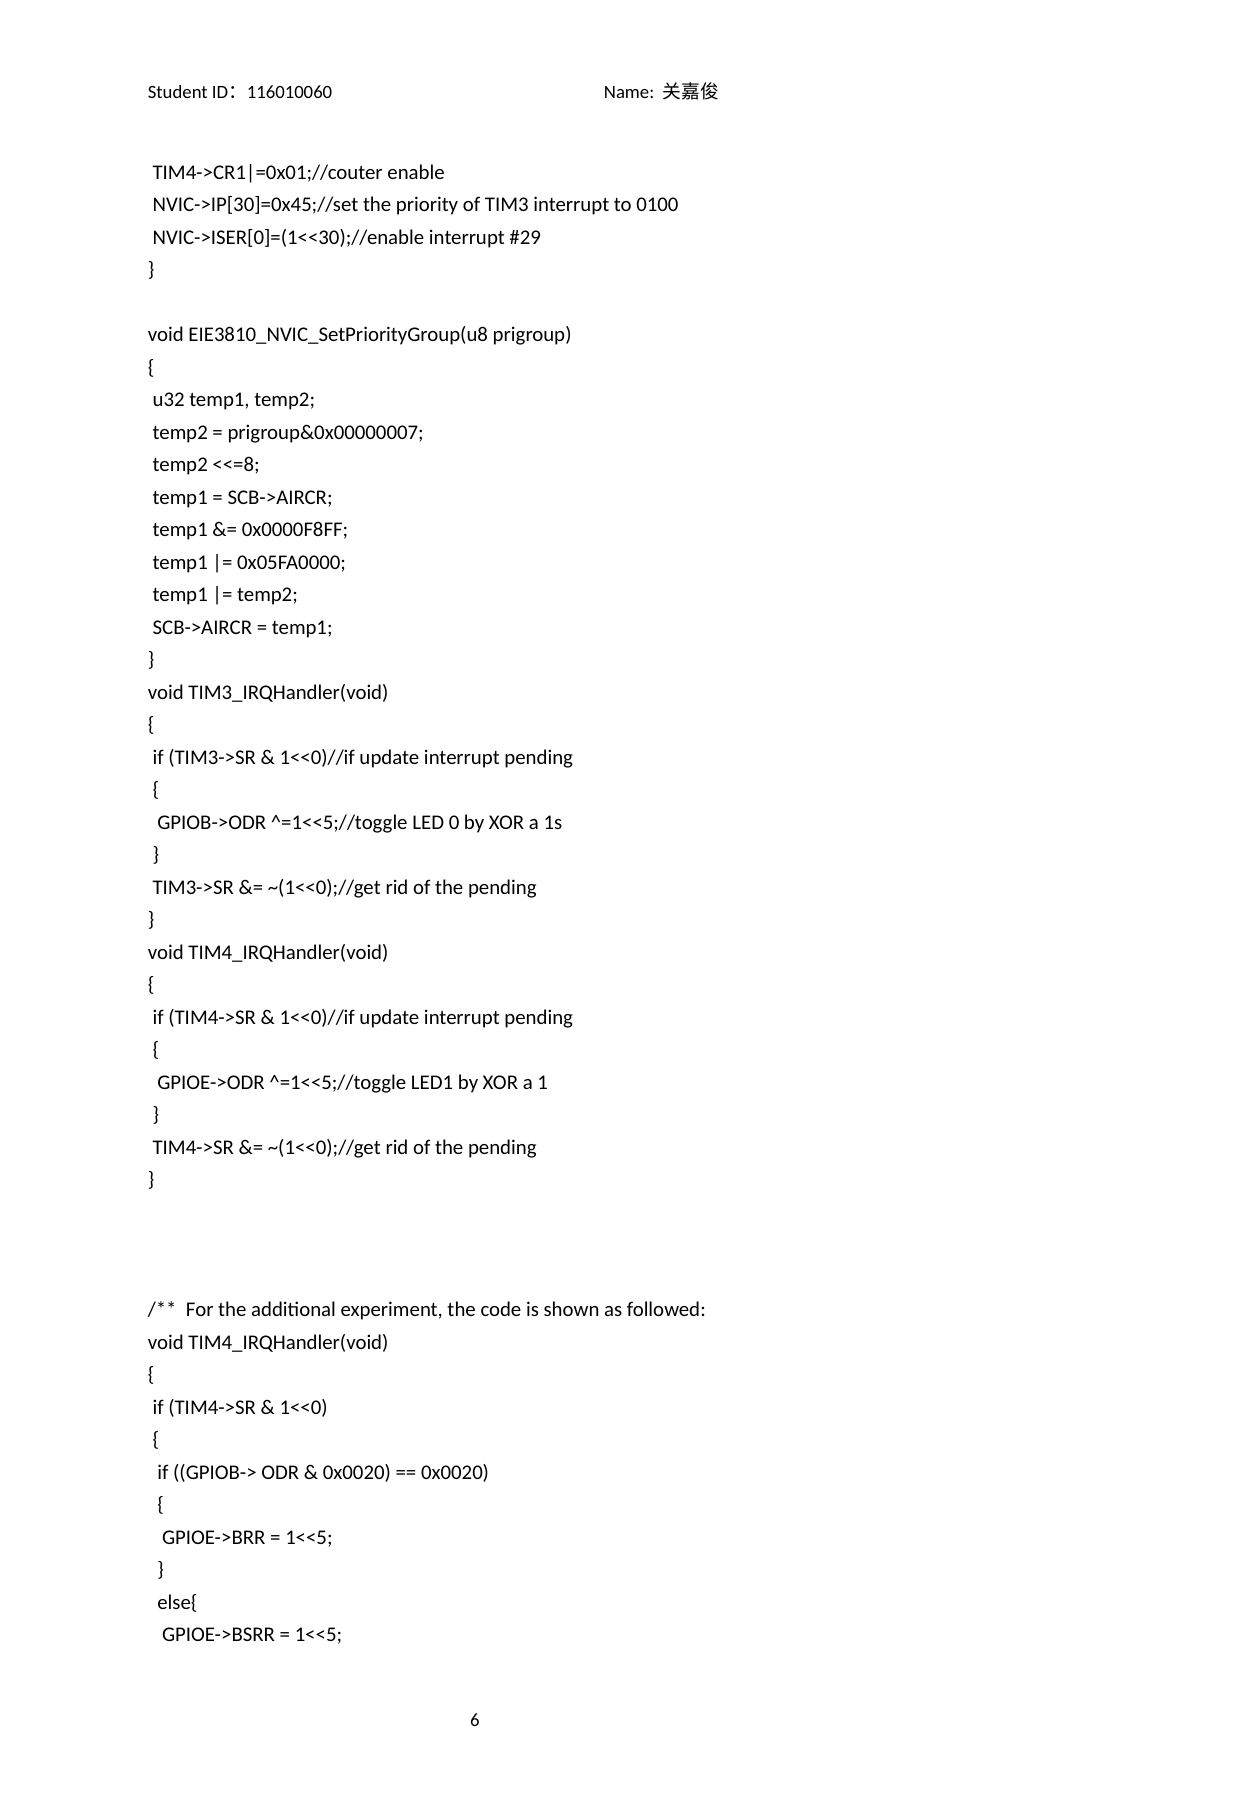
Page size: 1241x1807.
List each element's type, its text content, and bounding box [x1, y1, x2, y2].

list { [148, 773, 1093, 806]
list if (TIM4->SR & 1<<0)//if update interrupt pending [148, 1001, 1093, 1033]
list NVIC->IP[30]=0x45;//set the priority of TIM3 interrupt to 0100 [148, 188, 1093, 221]
list if (TIM4->SR & 1<<0) [148, 1391, 1093, 1423]
list /** For the additional experiment, the code is shown as followed: [148, 1293, 1093, 1326]
list GPIOE->BRR = 1<<5; [148, 1521, 1093, 1553]
list TIM4->SR &= ~(1<<0);//get rid of the pending [148, 1131, 1093, 1163]
list if (TIM3->SR & 1<<0)//if update interrupt pending [148, 741, 1093, 773]
list } [148, 643, 1093, 676]
list GPIOE->ODR ^=1<<5;//toggle LED1 by XOR a 1 [148, 1066, 1093, 1098]
list { [148, 351, 1093, 383]
list { [148, 1358, 1093, 1391]
list } [148, 1163, 1093, 1196]
list GPIOE->BSRR = 1<<5; [148, 1618, 1093, 1651]
list void TIM4_IRQHandler(void) [148, 1326, 1093, 1358]
list } [148, 838, 1093, 871]
list TIM3->SR &= ~(1<<0);//get rid of the pending [148, 871, 1093, 903]
list } [148, 253, 1093, 286]
list { [148, 1423, 1093, 1456]
list NVIC->ISER[0]=(1<<30);//enable interrupt #29 [148, 221, 1093, 253]
list void TIM4_IRQHandler(void) [148, 936, 1093, 968]
list temp1 |= 0x05FA0000; [148, 546, 1093, 578]
list { [148, 1488, 1093, 1521]
list GPIOB->ODR ^=1<<5;//toggle LED 0 by XOR a 1s [148, 806, 1093, 838]
list temp2 <<=8; [148, 448, 1093, 481]
list TIM4->CR1|=0x01;//couter enable [148, 156, 1093, 188]
list temp2 = prigroup&0x00000007; [148, 416, 1093, 448]
list SCB->AIRCR = temp1; [148, 611, 1093, 643]
list } [148, 903, 1093, 936]
list else{ [148, 1586, 1093, 1618]
list { [148, 1033, 1093, 1066]
list void EIE3810_NVIC_SetPriorityGroup(u8 prigroup) [148, 318, 1093, 351]
list void TIM3_IRQHandler(void) [148, 676, 1093, 708]
list temp1 |= temp2; [148, 578, 1093, 611]
list } [148, 1553, 1093, 1586]
list temp1 = SCB->AIRCR; [148, 481, 1093, 513]
list { [148, 968, 1093, 1001]
list temp1 &= 0x0000F8FF; [148, 513, 1093, 546]
list if ((GPIOB-> ODR & 0x0020) == 0x0020) [148, 1456, 1093, 1488]
list } [148, 1098, 1093, 1131]
list u32 temp1, temp2; [148, 383, 1093, 416]
list { [148, 708, 1093, 741]
